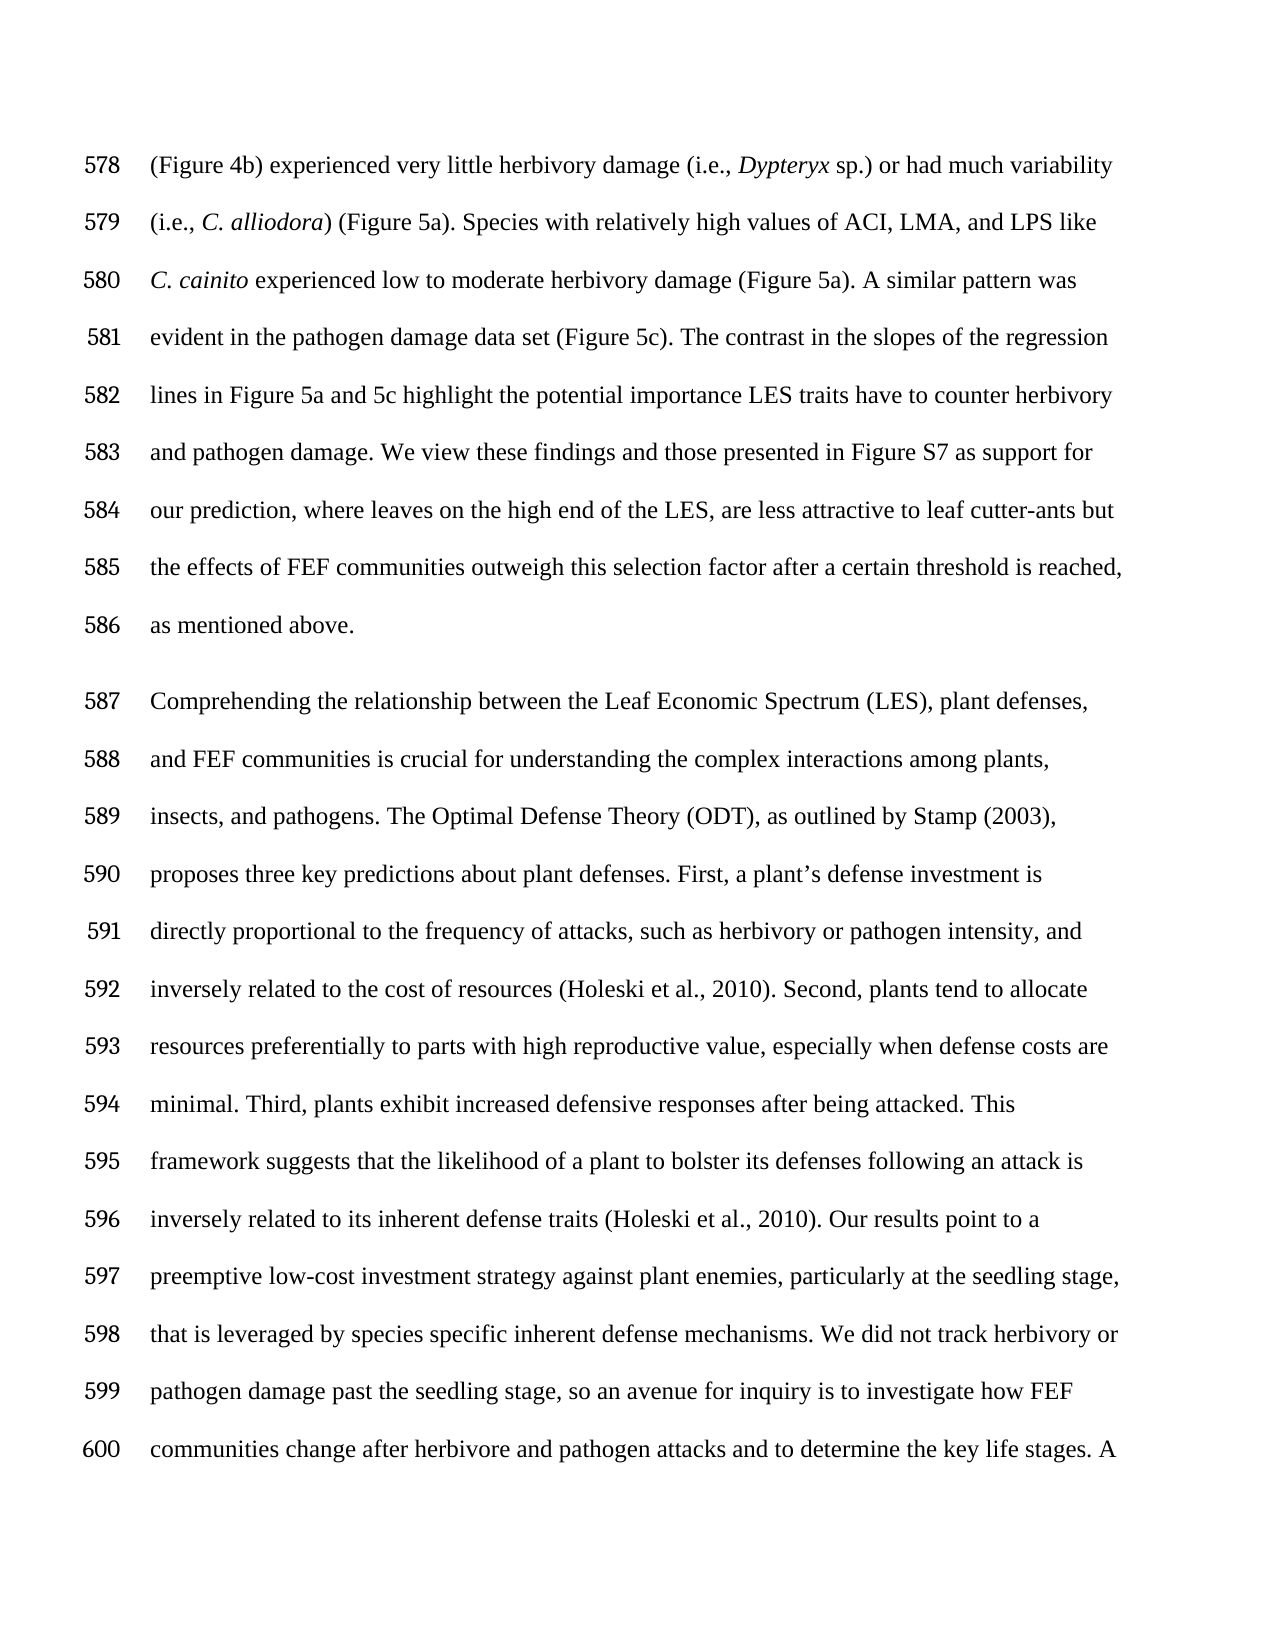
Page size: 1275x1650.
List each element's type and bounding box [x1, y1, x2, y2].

text [150, 686, 1125, 1462]
text [150, 150, 1125, 639]
